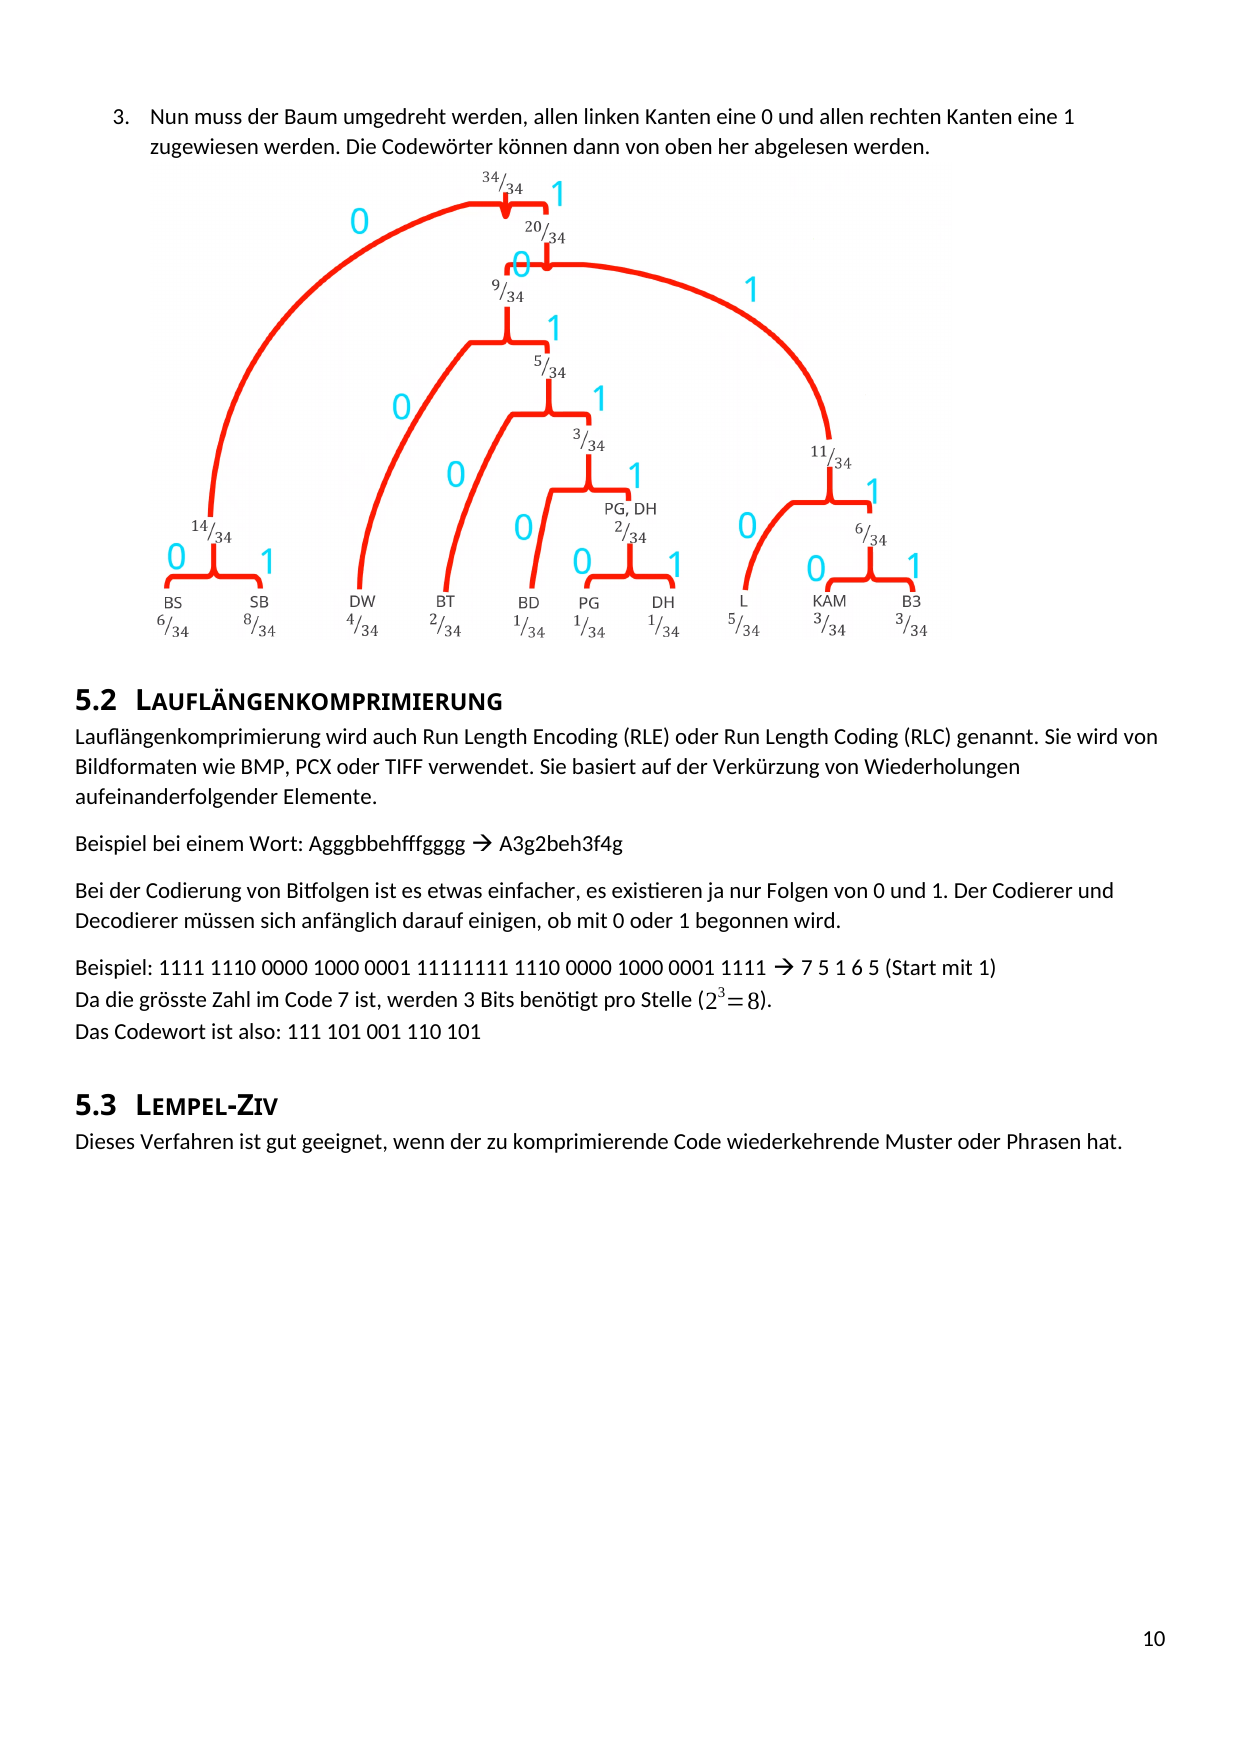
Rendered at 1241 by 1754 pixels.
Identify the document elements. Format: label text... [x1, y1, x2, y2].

subtitle Lempel-Ziv [75, 1084, 1165, 1124]
text Beispiel: 1111 1110 0000 1000 0001 11111111 1110 0000 1000 0001 1111 7 5 1 6 5 (Start mit 1) Da die grösste Zahl im Code 7 ist, werden 3 Bits benötigt pro Stelle (). Das Codewort ist also: 111 101 001 110 101 [75, 953, 1165, 1045]
text Beispiel bei einem Wort: Agggbbehfffgggg A3g2beh3f4g [75, 829, 1165, 857]
text Lauflängenkomprimierung wird auch Run Length Encoding (RLE) oder Run Length Coding (RLC) genannt. Sie wird von Bildformaten wie BMP, PCX oder TIFF verwendet. Sie basiert auf der Verkürzung von Wiederholungen aufeinanderfolgender Elemente. [75, 722, 1165, 810]
picture [150, 162, 952, 640]
text Bei der Codierung von Bitfolgen ist es etwas einfacher, es existieren ja nur Folgen von 0 und 1. Der Codierer und Decodierer müssen sich anfänglich darauf einigen, ob mit 0 oder 1 begonnen wird. [75, 876, 1165, 934]
subtitle Lauflängenkomprimierung [75, 679, 1165, 719]
text Dieses Verfahren ist gut geeignet, wenn der zu komprimierende Code wiederkehrende Muster oder Phrasen hat. [75, 1127, 1165, 1155]
